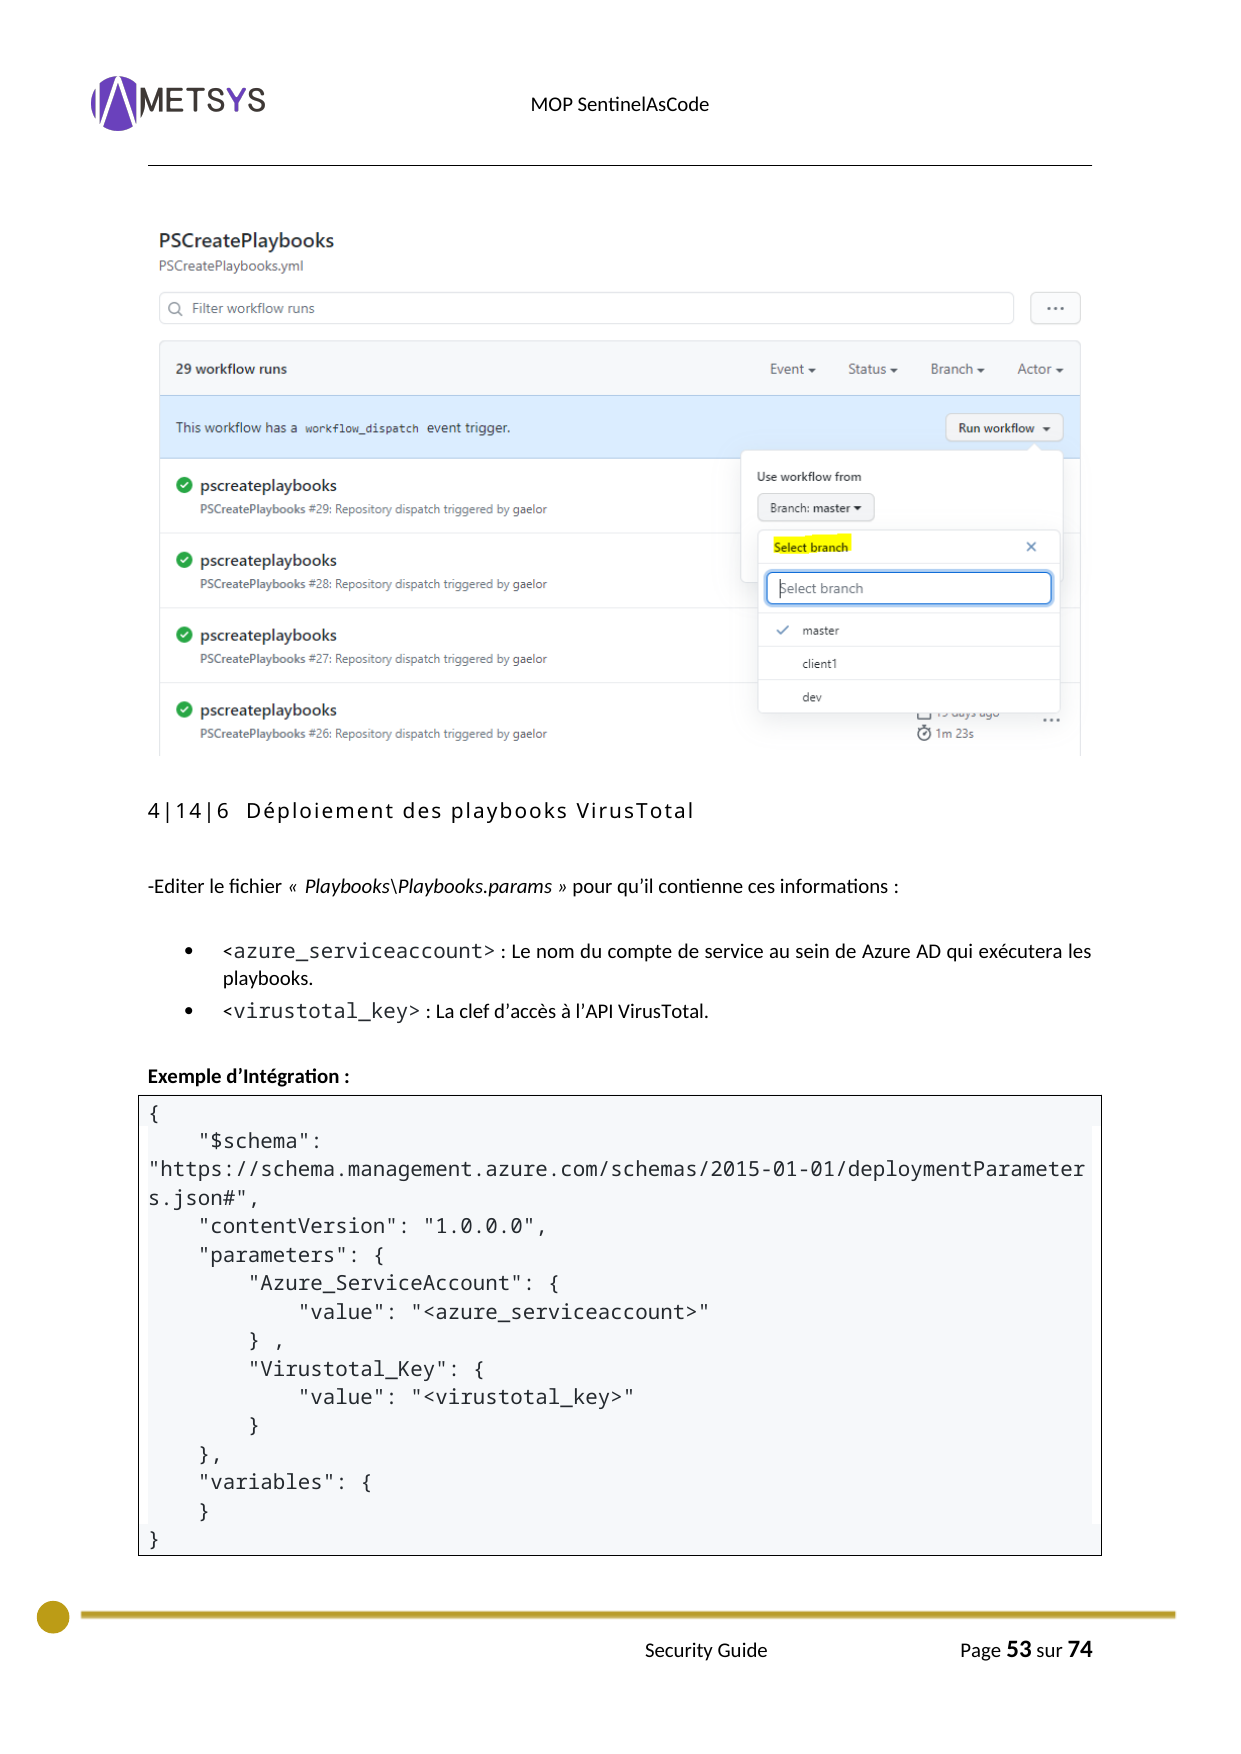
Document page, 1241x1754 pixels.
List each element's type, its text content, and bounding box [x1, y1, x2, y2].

text } [148, 1496, 1092, 1521]
list <virustotal_key> : La clef d’accès à l’API VirusTotal. [185, 997, 1092, 1025]
text Exemple d’Intégration : [148, 1063, 1092, 1088]
text "contentVersion": "1.0.0.0", [148, 1211, 1092, 1240]
text "$schema": "https://schema.management.azure.com/schemas/2015-01-01/deploymentParameters.json#", [148, 1126, 1092, 1211]
text { [139, 1096, 1101, 1126]
subtitle Déploiement des playbooks VirusTotal [148, 796, 1092, 825]
text } [139, 1521, 1101, 1555]
text "value": "<azure_serviceaccount>" [148, 1297, 1092, 1325]
list <azure_serviceaccount> : Le nom du compte de service au sein de Azure AD qui exécutera les playbooks. [185, 936, 1092, 990]
text "parameters": { [148, 1240, 1092, 1268]
text } , [148, 1325, 1092, 1354]
text "value": "<virustotal_key>" [148, 1382, 1092, 1411]
picture [79, 1600, 1179, 1627]
picture [147, 218, 1093, 756]
text "Azure_ServiceAccount": { [148, 1268, 1092, 1297]
text -Editer le fichier « Playbooks\Playbooks.params » pour qu’il contienne ces informations : [148, 873, 1092, 898]
text } [148, 1411, 1092, 1439]
text "variables": { [148, 1467, 1092, 1496]
text "Virustotal_Key": { [148, 1354, 1092, 1382]
text }, [148, 1439, 1092, 1467]
